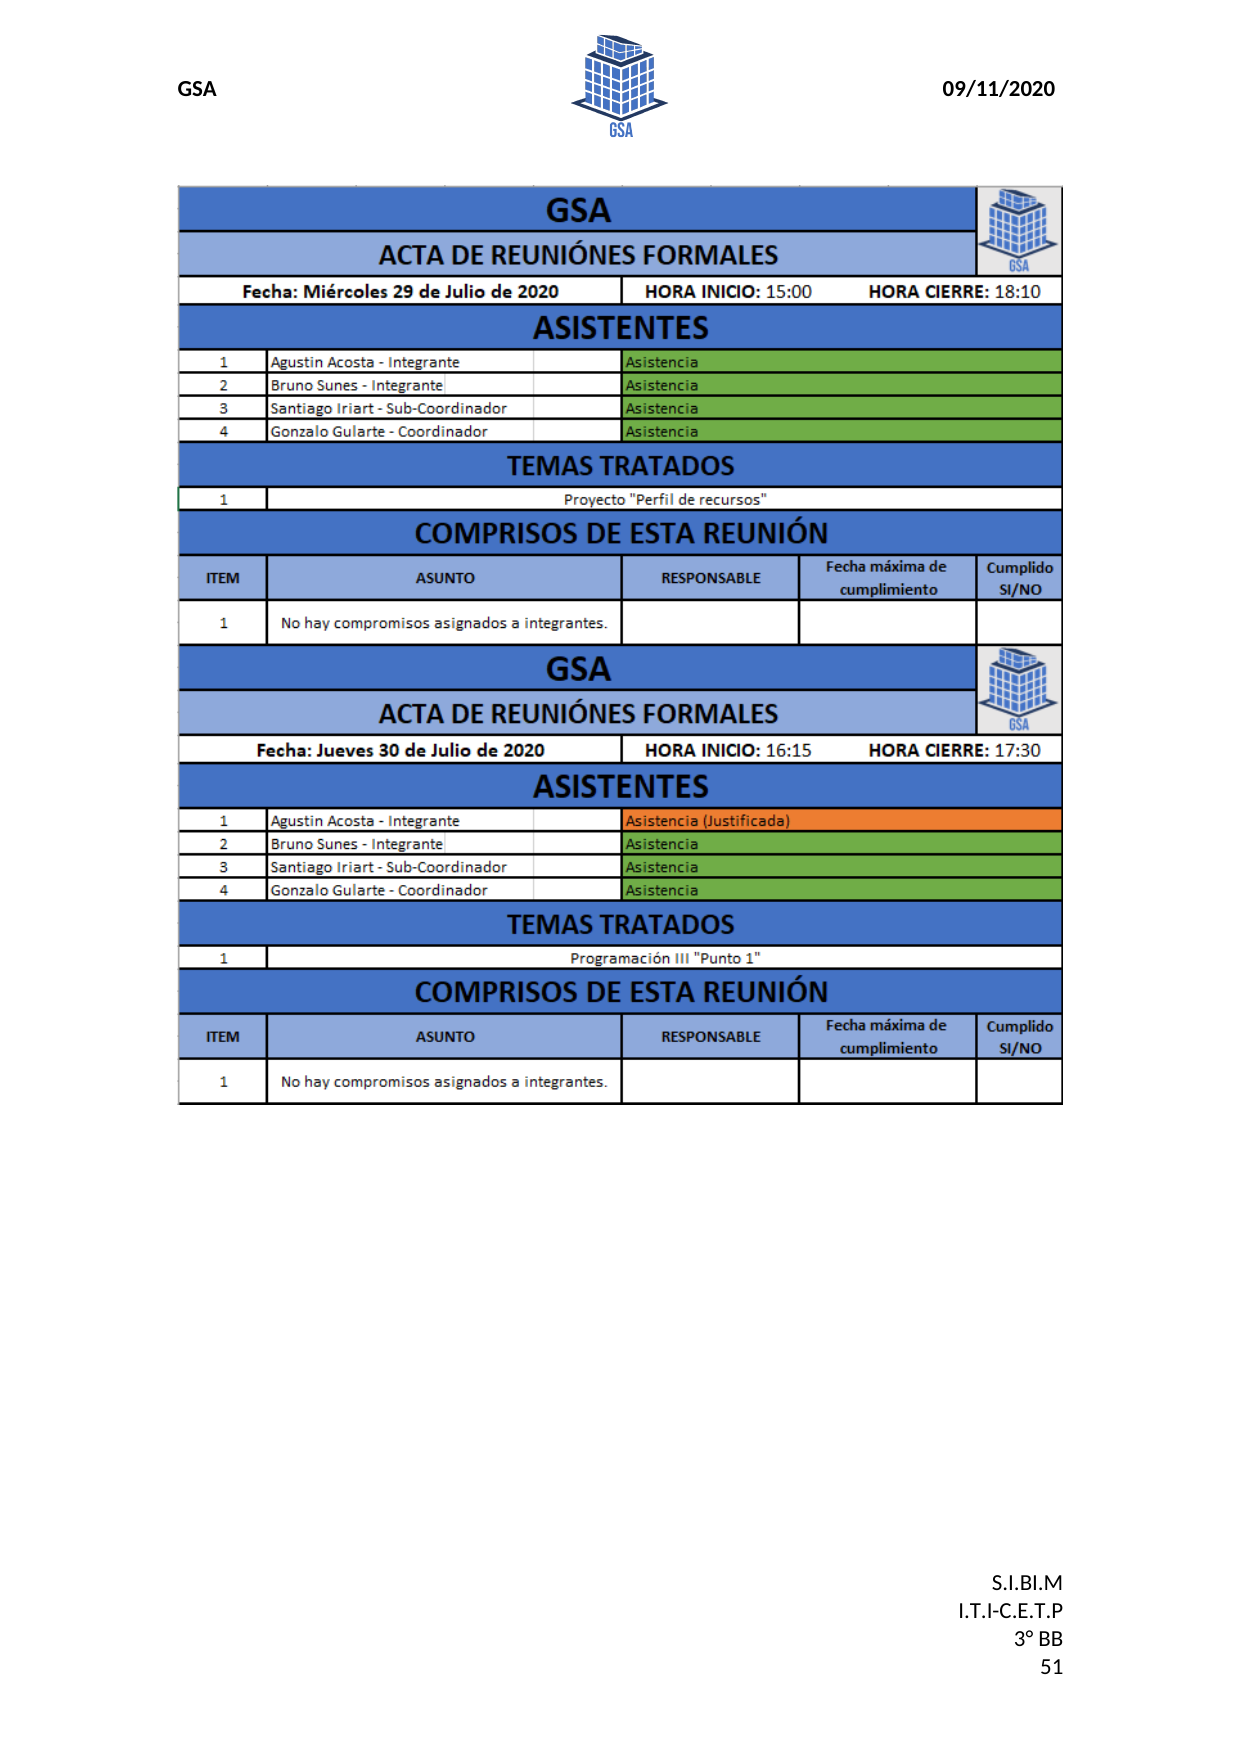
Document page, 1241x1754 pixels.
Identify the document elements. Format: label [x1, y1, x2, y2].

picture [568, 34, 672, 138]
picture [177, 185, 1063, 1105]
